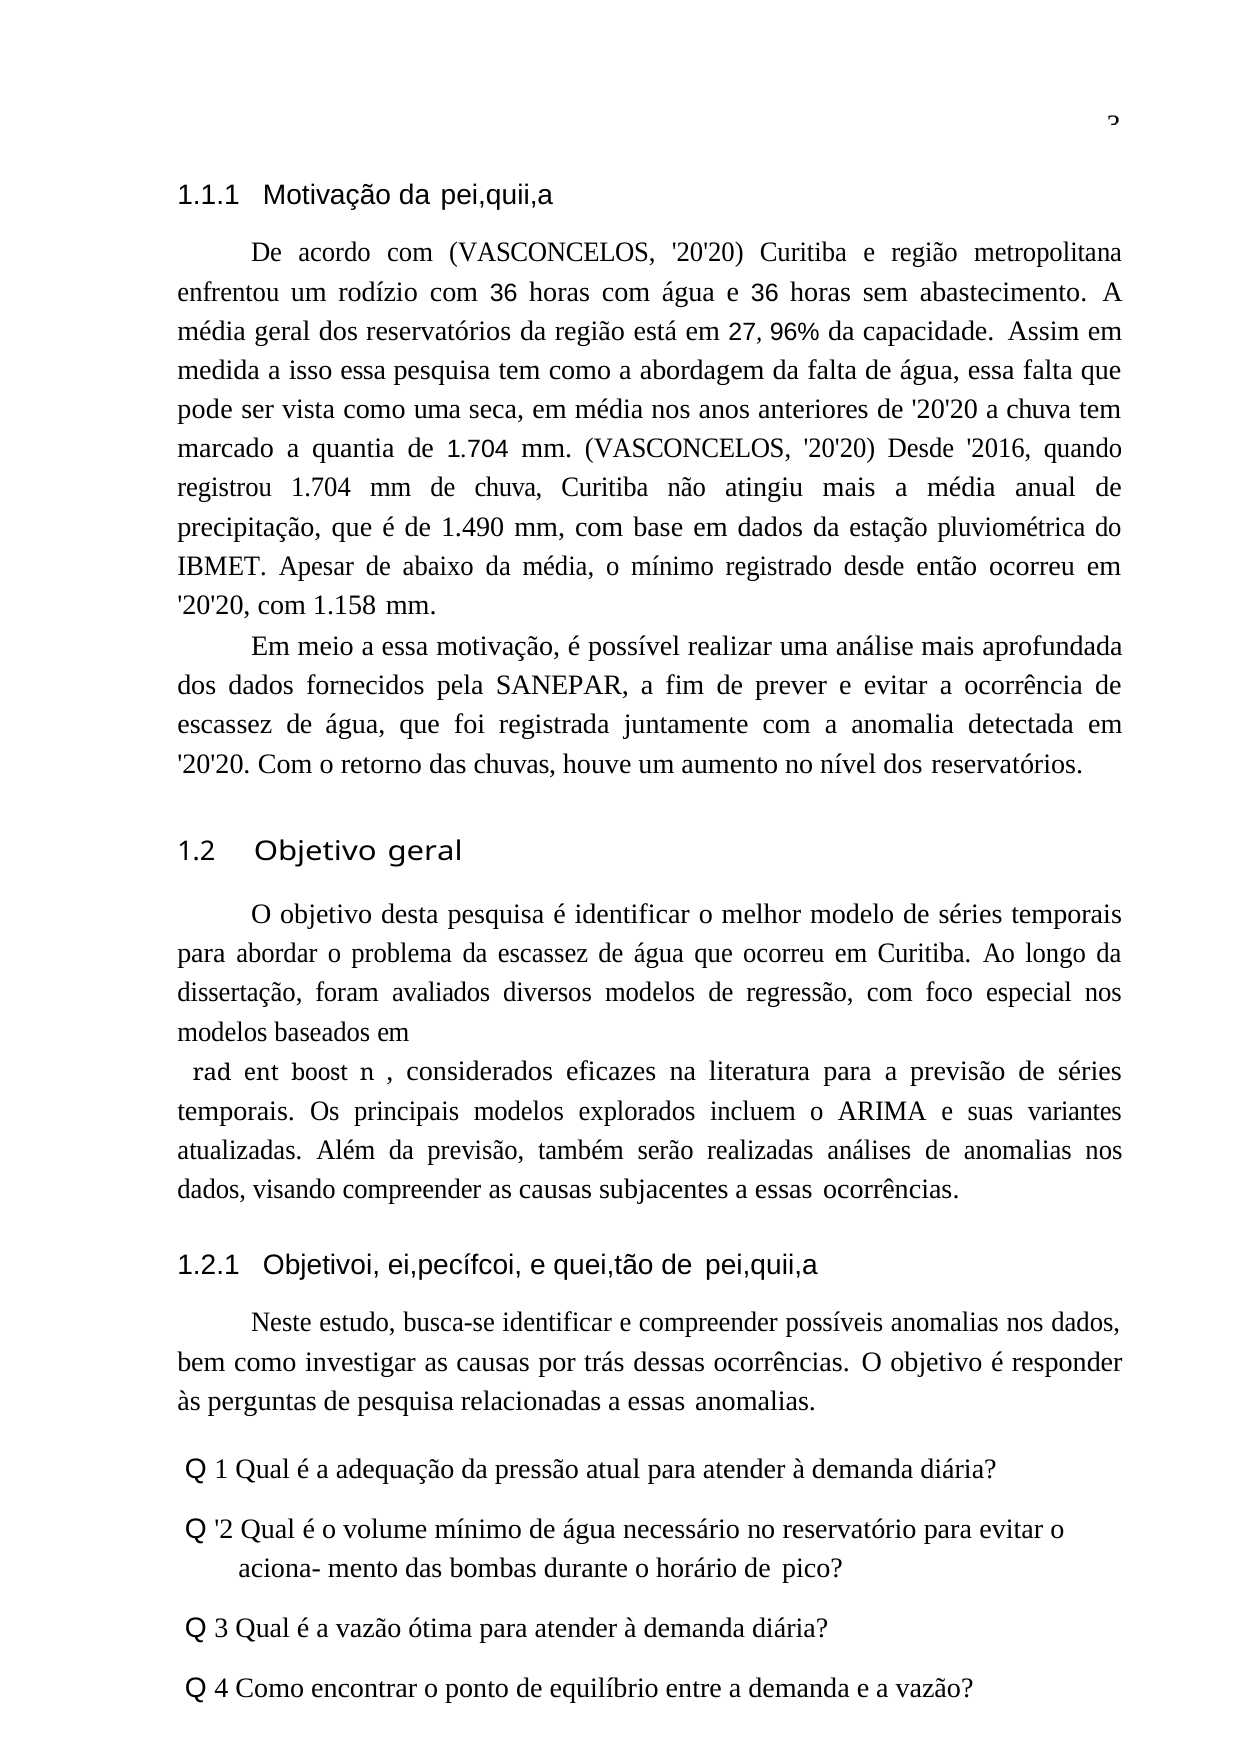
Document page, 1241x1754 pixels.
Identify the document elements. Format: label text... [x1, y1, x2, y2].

list Objetivo geral [177, 832, 1240, 869]
list Objetivoi, ei,pecífcoi, e quei,tão de pei,quii,a [177, 1248, 1240, 1280]
text Neste estudo, busca-se identificar e compreender possíveis anomalias nos dados, bem como investigar as causas por trás dessas ocorrências. O objetivo é responder às perguntas de pesquisa relacionadas a essas anomalias. [177, 1305, 1122, 1416]
text O objetivo desta pesquisa é identificar o melhor modelo de séries temporais para abordar o problema da escassez de água que ocorreu em Curitiba. Ao longo da dissertação, foram avaliados diversos modelos de regressão, com foco especial nos modelos baseados em [177, 897, 1122, 1047]
text Q '2 Qual é o volume mínimo de água necessário no reservatório para evitar o aciona- mento das bombas durante o horário de pico? [184, 1512, 1123, 1583]
text rad ent boost n , considerados eficazes na literatura para a previsão de séries temporais. Os principais modelos explorados incluem o ARIMA e suas variantes atualizadas. Além da previsão, também serão realizadas análises de anomalias nos dados, visando compreender as causas subjacentes a essas ocorrências. [177, 1054, 1122, 1204]
text Q 4 Como encontrar o ponto de equilíbrio entre a demanda e a vazão? [184, 1671, 1240, 1703]
list Motivação da pei,quii,a [177, 178, 1240, 210]
text Q 3 Qual é a vazão ótima para atender à demanda diária? [184, 1611, 1240, 1643]
text De acordo com (VASCONCELOS, '20'20) Curitiba e região metropolitana enfrentou um rodízio com 36 horas com água e 36 horas sem abastecimento. A média geral dos reservatórios da região está em 27, 96% da capacidade. Assim em medida a isso essa pesquisa tem como a abordagem da falta de água, essa falta que pode ser vista como uma seca, em média nos anos anteriores de '20'20 a chuva tem marcado a quantia de 1.704 mm. (VASCONCELOS, '20'20) Desde '2016, quando registrou 1.704 mm de chuva, Curitiba não atingiu mais a média anual de precipitação, que é de 1.490 mm, com base em dados da estação pluviométrica do IBMET. Apesar de abaixo da média, o mínimo registrado desde então ocorreu em '20'20, com 1.158 mm. [177, 236, 1122, 620]
text Em meio a essa motivação, é possível realizar uma análise mais aprofundada dos dados fornecidos pela SANEPAR, a fim de prever e evitar a ocorrência de escassez de água, que foi registrada juntamente com a anomalia detectada em '20'20. Com o retorno das chuvas, houve um aumento no nível dos reservatórios. [177, 629, 1122, 779]
text Q 1 Qual é a adequação da pressão atual para atender à demanda diária? [184, 1452, 1240, 1484]
